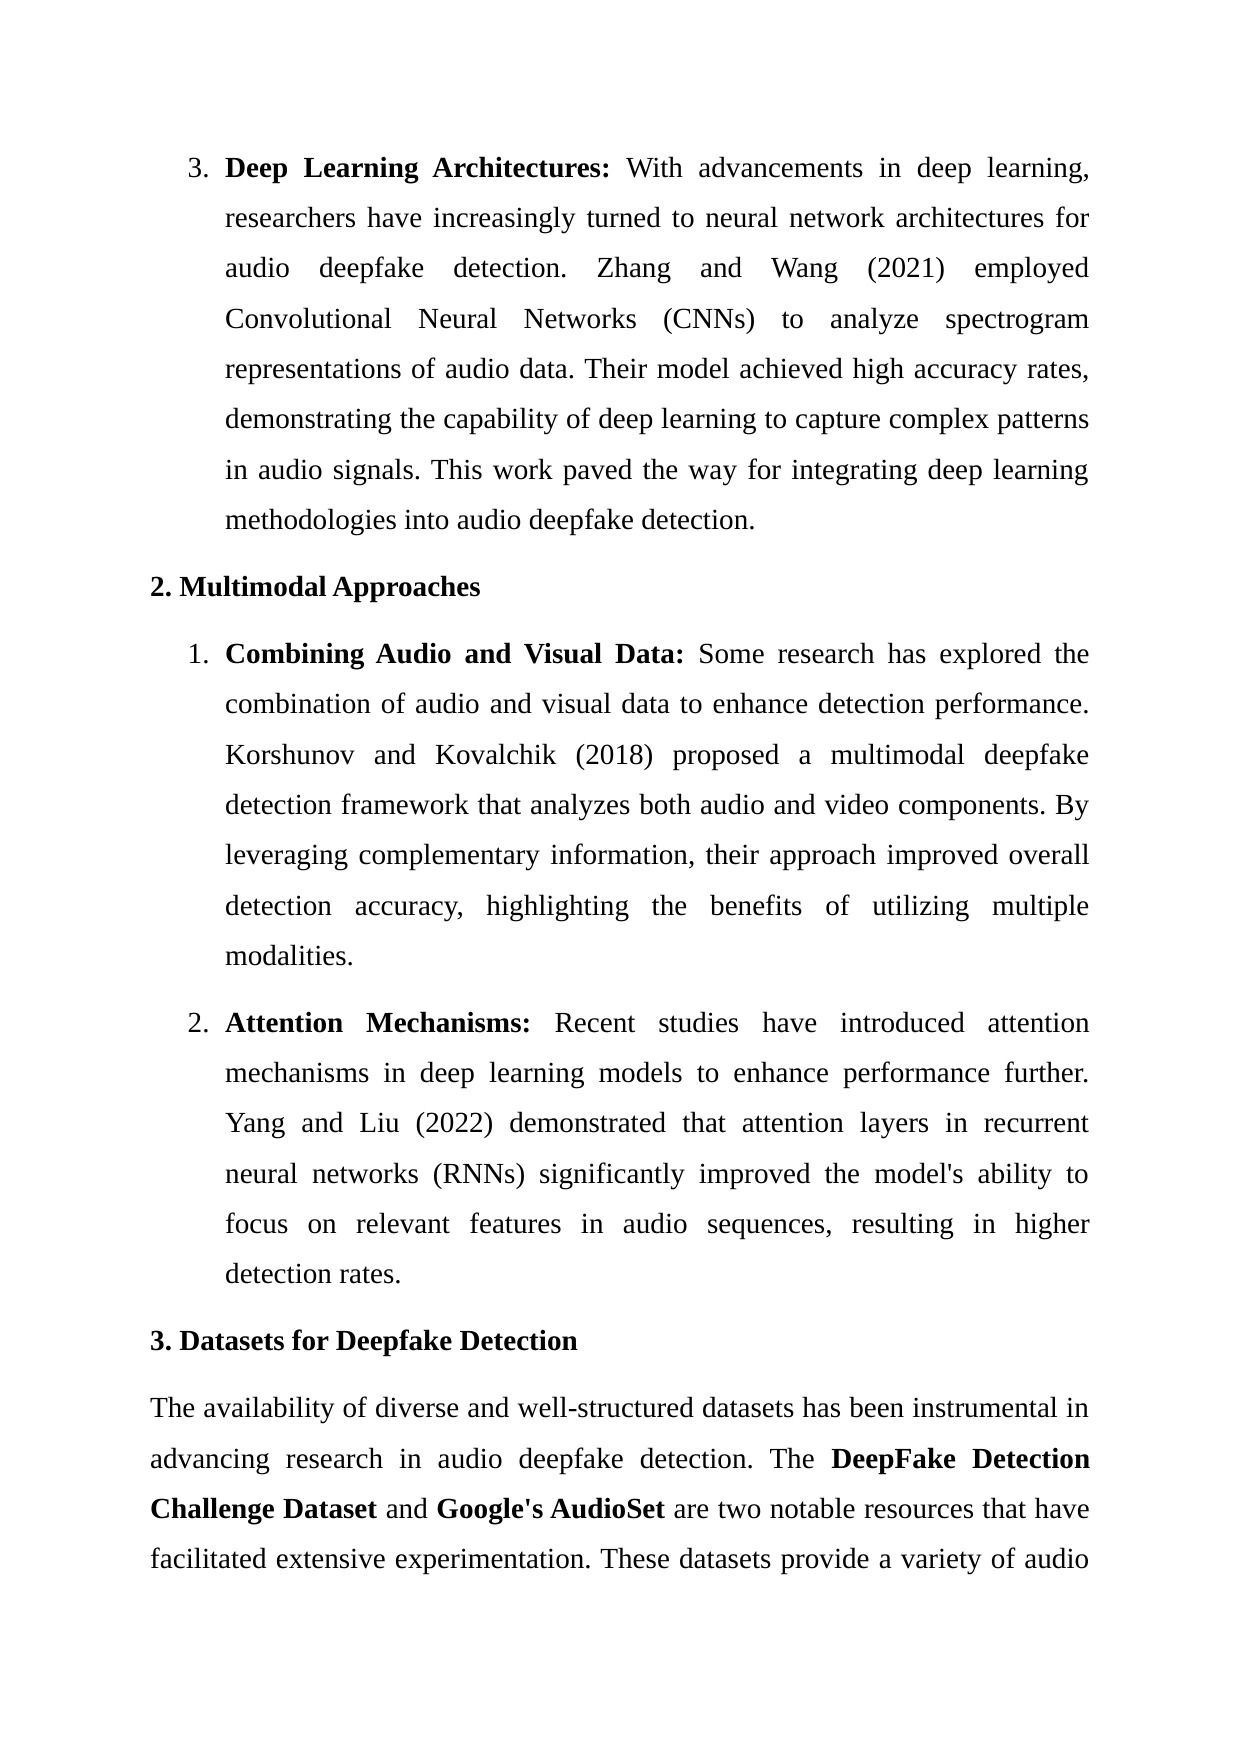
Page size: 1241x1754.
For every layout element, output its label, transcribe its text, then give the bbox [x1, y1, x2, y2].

list Combining Audio and Visual Data: Some research has explored the combination of audio and visual data to enhance detection performance. Korshunov and Kovalchik (2018) proposed a multimodal deepfake detection framework that analyzes both audio and video components. By leveraging complementary information, their approach improved overall detection accuracy, highlighting the benefits of utilizing multiple modalities. [187, 636, 1090, 972]
list Attention Mechanisms: Recent studies have introduced attention mechanisms in deep learning models to enhance performance further. Yang and Liu (2022) demonstrated that attention layers in recurrent neural networks (RNNs) significantly improved the model's ability to focus on relevant features in audio sequences, resulting in higher detection rates. [187, 1005, 1090, 1290]
text 3. Datasets for Deepfake Detection [150, 1323, 1090, 1357]
text 2. Multimodal Approaches [150, 569, 1090, 603]
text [150, 1391, 1090, 1575]
list Deep Learning Architectures: With advancements in deep learning, researchers have increasingly turned to neural network architectures for audio deepfake detection. Zhang and Wang (2021) employed Convolutional Neural Networks (CNNs) to analyze spectrogram representations of audio data. Their model achieved high accuracy rates, demonstrating the capability of deep learning to capture complex patterns in audio signals. This work paved the way for integrating deep learning methodologies into audio deepfake detection. [187, 150, 1090, 536]
